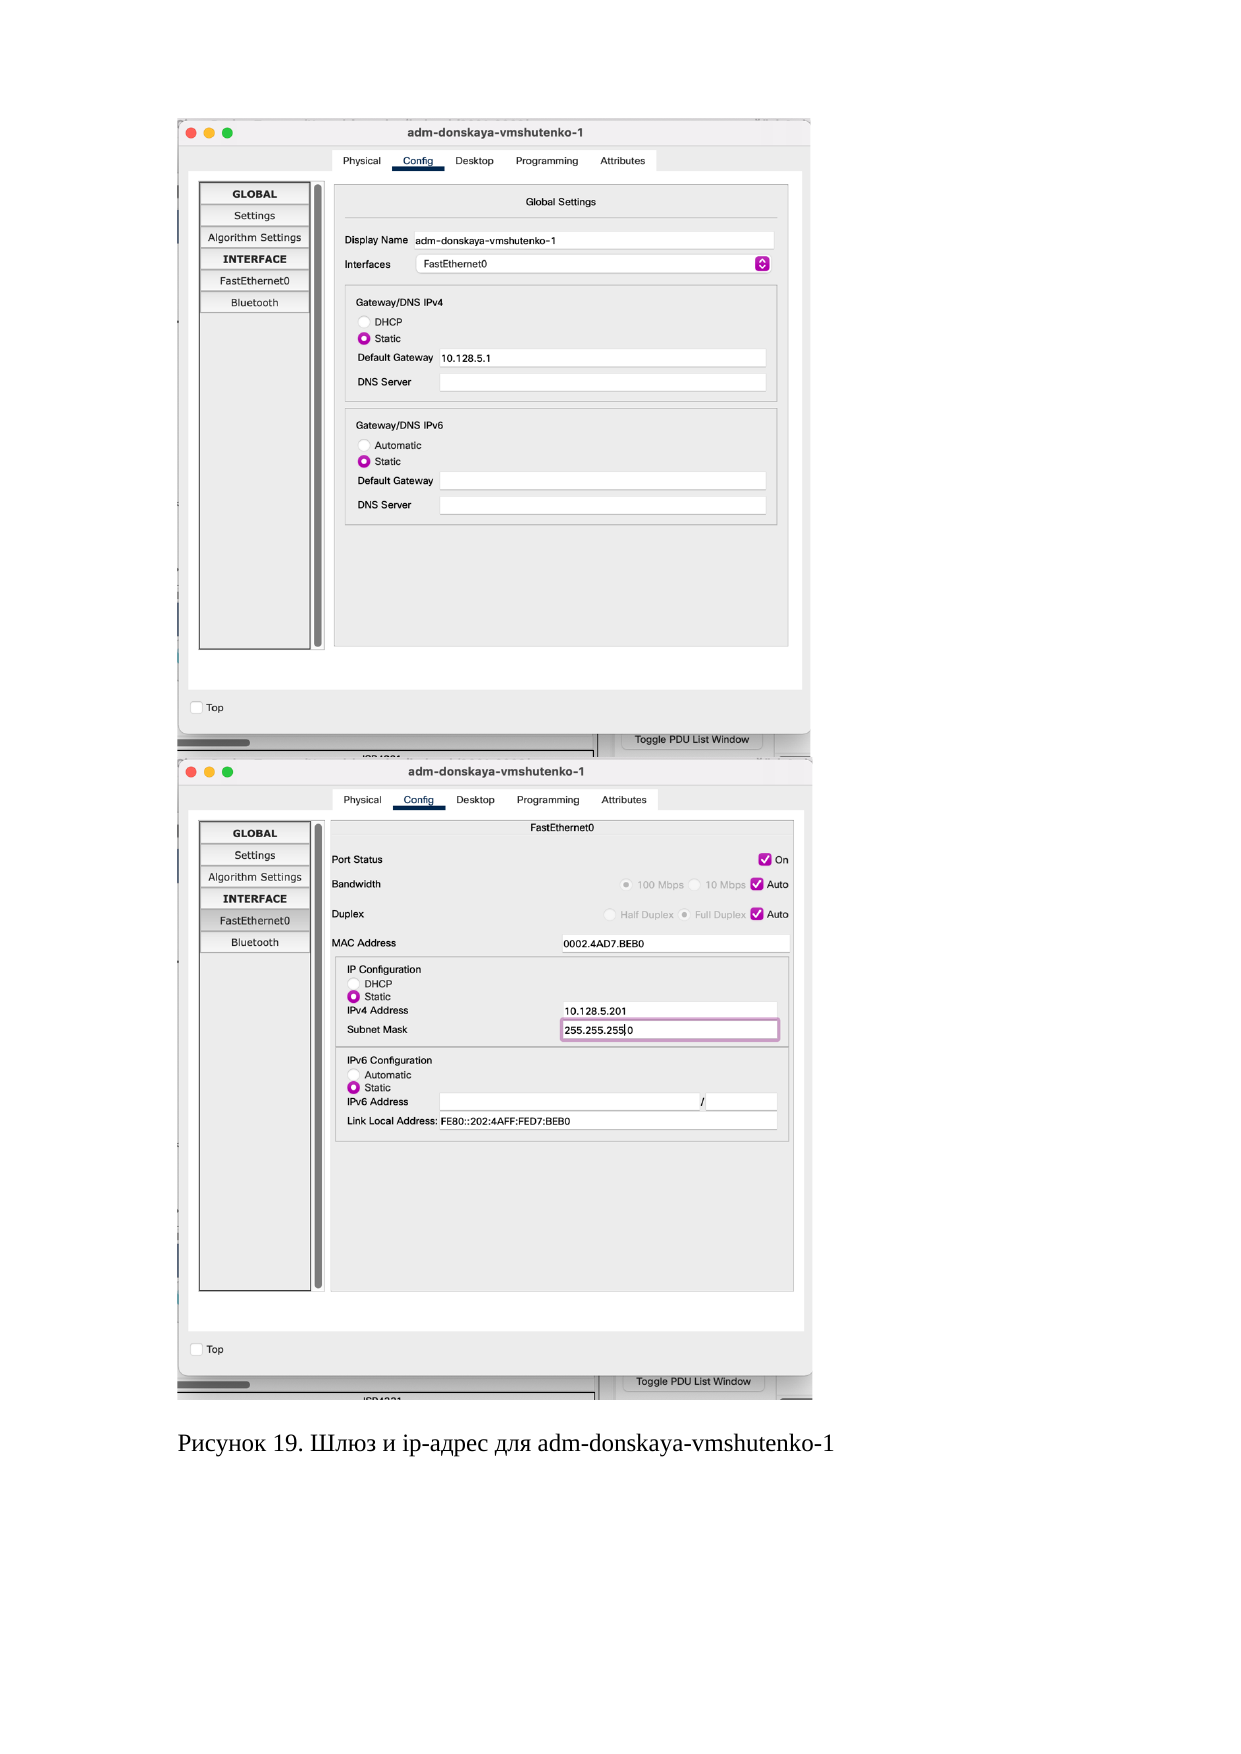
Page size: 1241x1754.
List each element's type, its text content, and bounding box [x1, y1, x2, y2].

text Рисунок 19. Шлюз и ip-адрес для adm-donskaya-vmshutenko-1 [177, 1428, 1152, 1457]
picture [177, 118, 813, 1400]
